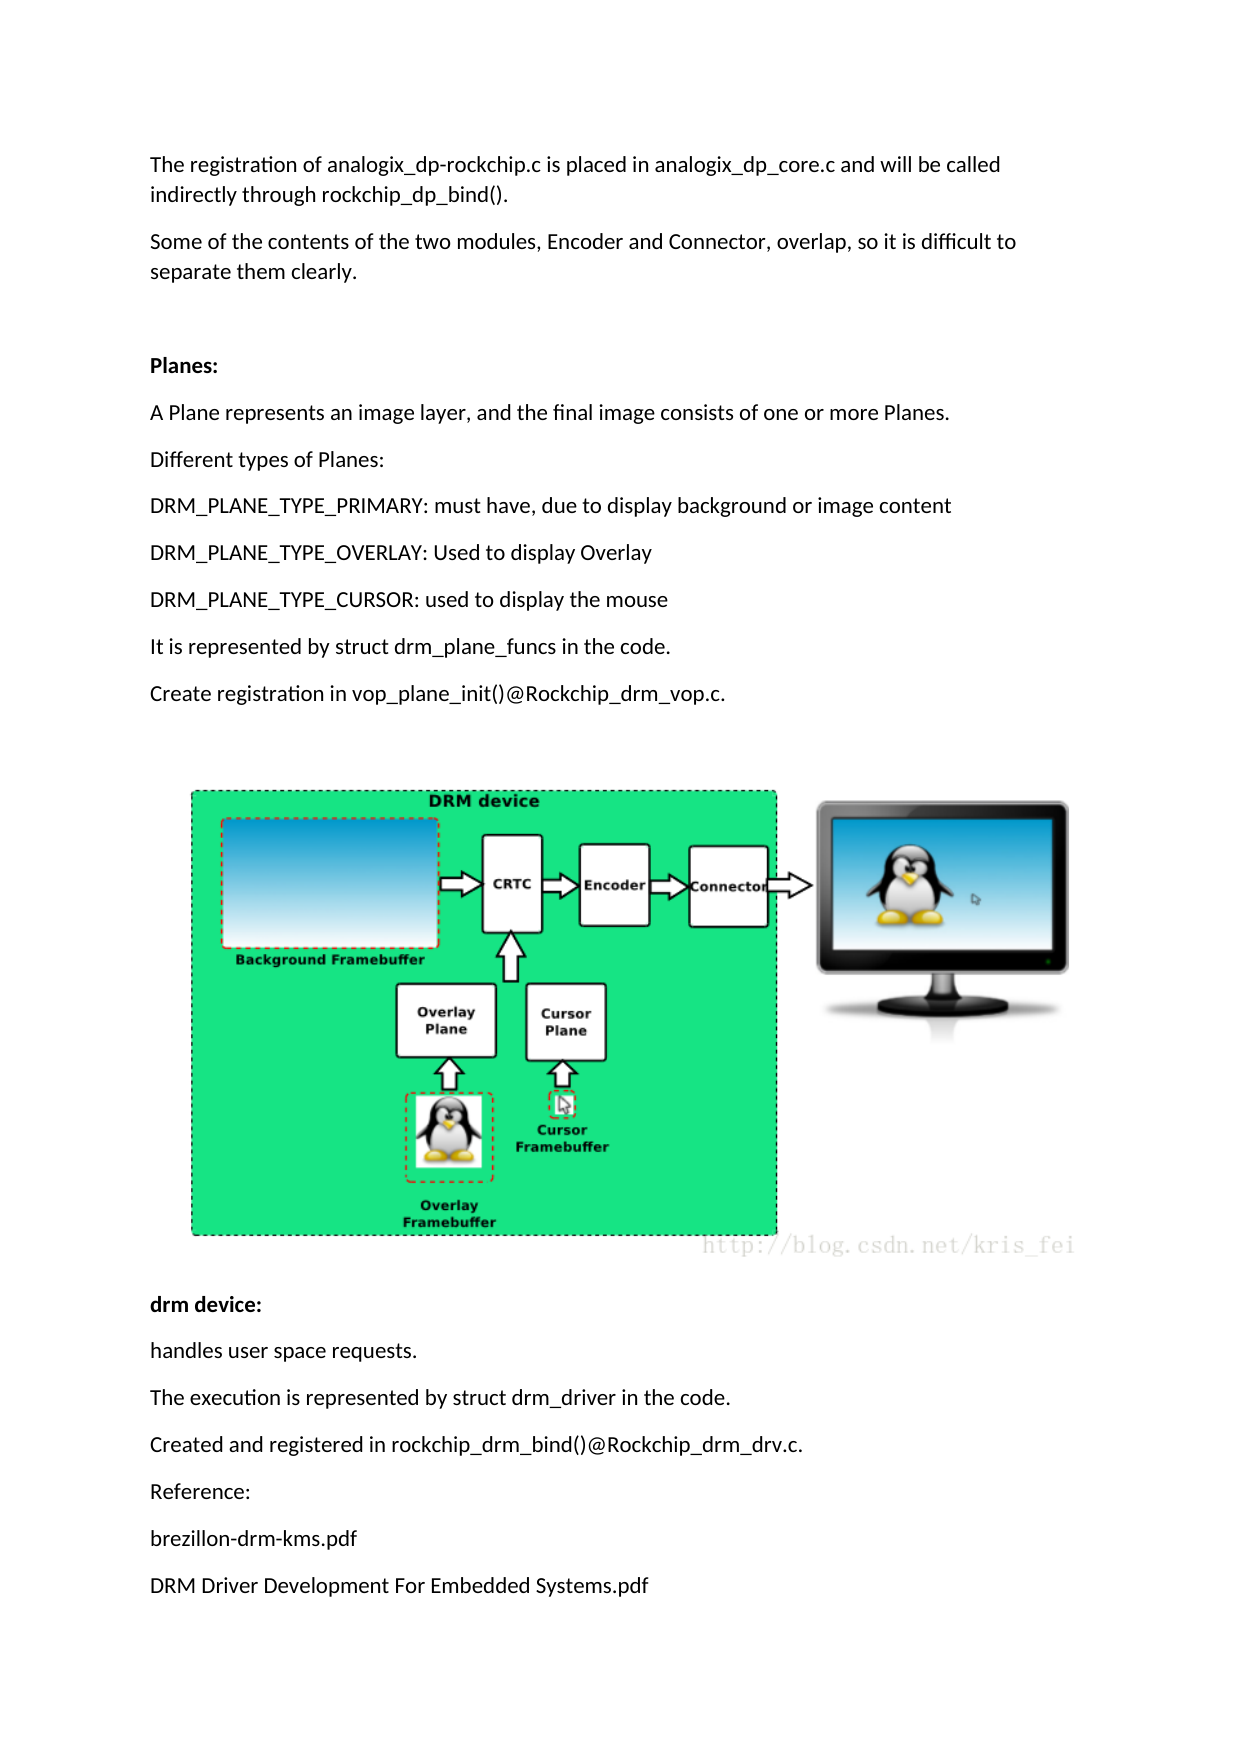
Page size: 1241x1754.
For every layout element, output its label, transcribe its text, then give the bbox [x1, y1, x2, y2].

text Create registration in vop_plane_init()@Rockchip_drm_vop.c. [150, 679, 1090, 707]
picture [150, 772, 1091, 1271]
text The registration of analogix_dp-rockchip.c is placed in analogix_dp_core.c and will be called indirectly through rockchip_dp_bind(). [150, 150, 1090, 208]
text drm device: [150, 1290, 1090, 1318]
text Planes: [150, 351, 1090, 379]
text Different types of Planes: [150, 445, 1090, 473]
text A Plane represents an image layer, and the final image consists of one or more Planes. [150, 398, 1090, 426]
text Created and registered in rockchip_drm_bind()@Rockchip_drm_drv.c. [150, 1430, 1090, 1458]
text Reference: [150, 1477, 1090, 1505]
text It is represented by struct drm_plane_funcs in the code. [150, 632, 1090, 660]
text brezillon-drm-kms.pdf [150, 1524, 1090, 1552]
text handles user space requests. [150, 1337, 1090, 1364]
text Some of the contents of the two modules, Encoder and Connector, overlap, so it is difficult to separate them clearly. [150, 227, 1090, 285]
text The execution is represented by struct drm_driver in the code. [150, 1383, 1090, 1411]
text DRM_PLANE_TYPE_CURSOR: used to display the mouse [150, 585, 1090, 613]
text DRM Driver Development For Embedded Systems.pdf [150, 1571, 1090, 1599]
text DRM_PLANE_TYPE_OVERLAY: Used to display Overlay [150, 538, 1090, 567]
text DRM_PLANE_TYPE_PRIMARY: must have, due to display background or image content [150, 492, 1090, 520]
